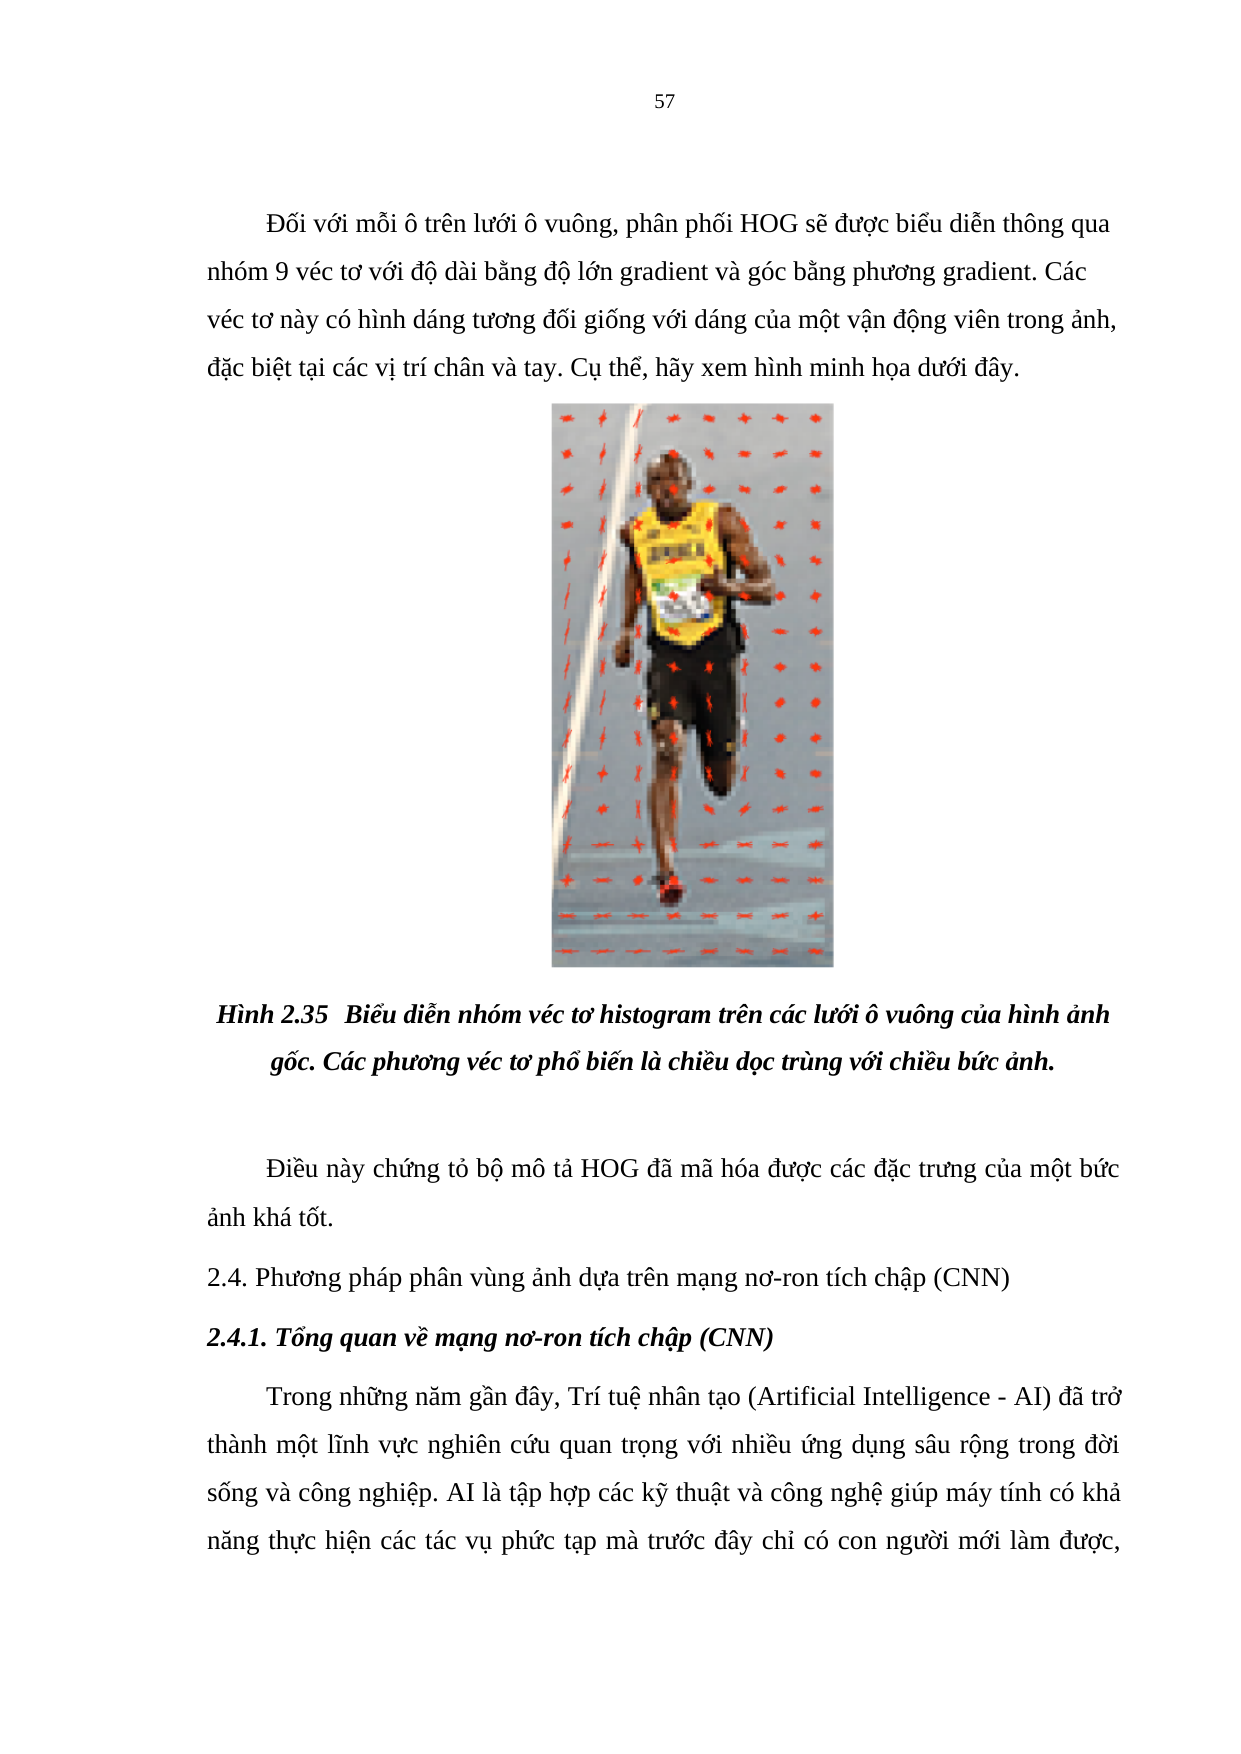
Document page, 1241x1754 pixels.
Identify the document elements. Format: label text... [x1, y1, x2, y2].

picture [545, 399, 843, 973]
text Hình 2.35 Biểu diễn nhóm véc tơ histogram trên các lưới ô vuông của hình ảnh gốc. Các phương véc tơ phổ biến là chiều dọc trùng với chiều bức ảnh. [207, 998, 1122, 1076]
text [207, 1380, 1122, 1556]
subtitle 2.4.1. Tổng quan về mạng nơ-ron tích chập (CNN) [207, 1321, 1122, 1352]
text Điều này chứng tỏ bộ mô tả HOG đã mã hóa được các đặc trưng của một bức ảnh khá tốt. [207, 1152, 1122, 1232]
text Đối với mỗi ô trên lưới ô vuông, phân phối HOG sẽ được biểu diễn thông qua nhóm 9 véc tơ với độ dài bằng độ lớn gradient và góc bằng phương gradient. Các véc tơ này có hình dáng tương đối giống với dáng của một vận động viên trong ảnh, đặc biệt tại các vị trí chân và tay. Cụ thể, hãy xem hình minh họa dưới đây. [207, 207, 1122, 383]
subtitle 2.4. Phương pháp phân vùng ảnh dựa trên mạng nơ-ron tích chập (CNN) [207, 1261, 1122, 1293]
